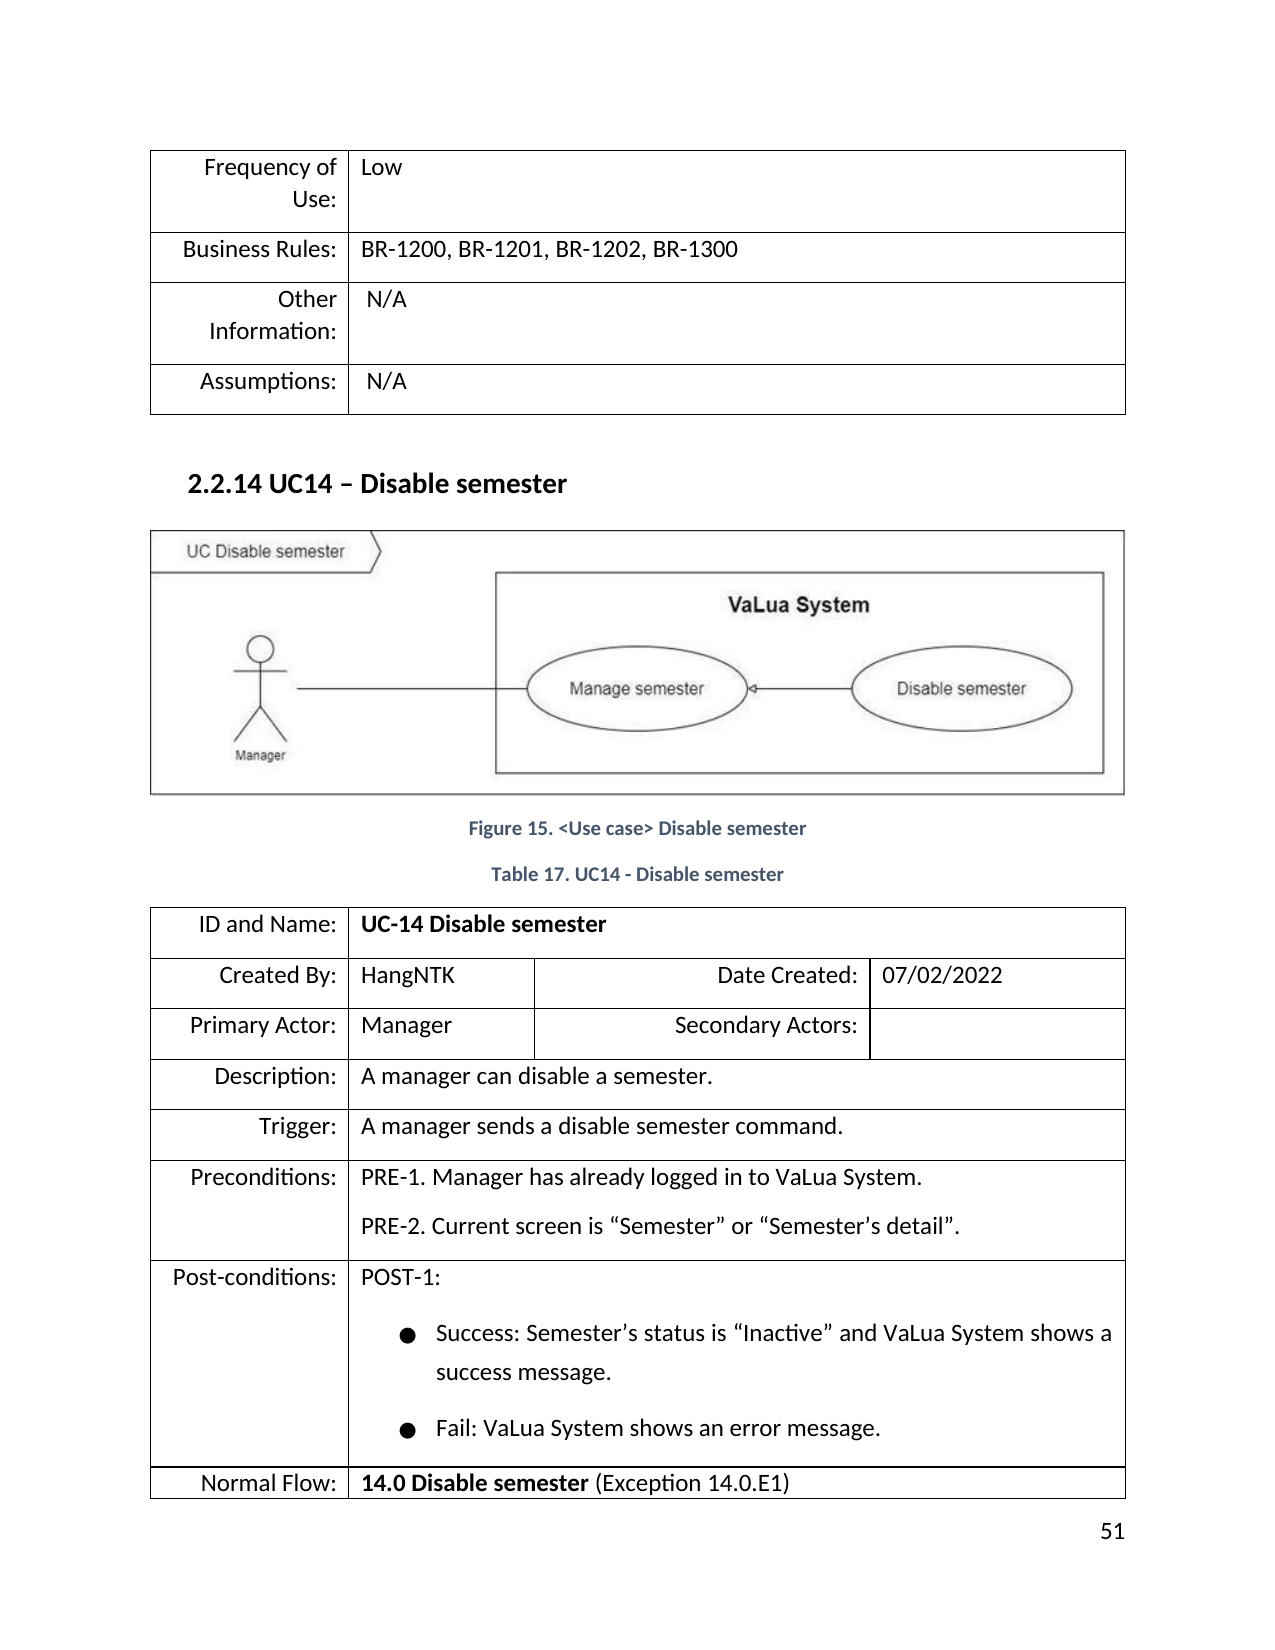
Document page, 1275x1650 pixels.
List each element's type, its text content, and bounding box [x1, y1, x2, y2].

table_cell Low [349, 151, 1125, 232]
table_cell Frequency of Use: [151, 151, 348, 232]
table_cell Post-conditions: [151, 1261, 348, 1466]
table_cell 07/02/2022 [871, 959, 1125, 1008]
table_cell N/A [349, 365, 1125, 414]
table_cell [349, 1468, 1125, 1498]
table_cell BR-1200, BR-1201, BR-1202, BR-1300 [349, 233, 1125, 282]
table_cell Created By: [151, 959, 348, 1008]
table_cell Business Rules: [151, 233, 348, 282]
text Table 17. UC14 - Disable semester [150, 861, 1125, 886]
table_cell Primary Actor: [151, 1009, 348, 1059]
table_cell [871, 1009, 1125, 1059]
table_cell A manager can disable a semester. [349, 1060, 1125, 1109]
table_header UC-14 Disable semester [349, 908, 1125, 958]
table_cell Date Created: [535, 959, 869, 1008]
table_cell A manager sends a disable semester command. [349, 1110, 1125, 1160]
table_cell PRE-1. Manager has already logged in to VaLua System. PRE-2. Current screen is “Semester” or “Semester’s detail”. [349, 1161, 1125, 1260]
table_cell HangNTK [349, 959, 534, 1008]
text Figure 15. <Use case> Disable semester [150, 815, 1125, 840]
table_cell Normal Flow: [151, 1468, 348, 1498]
picture [150, 530, 1125, 796]
table_cell POST-1: Success: Semester’s status is “Inactive” and VaLua System shows a success message. Fail: VaLua System shows an error message. [349, 1261, 1125, 1466]
table_cell Assumptions: [151, 365, 348, 414]
subtitle 2.2.14 UC14 – Disable semester [187, 465, 1125, 500]
table_cell Secondary Actors: [535, 1009, 869, 1059]
table_header ID and Name: [151, 908, 348, 958]
table_cell N/A [349, 283, 1125, 364]
table_cell Description: [151, 1060, 348, 1109]
table_cell Manager [349, 1009, 534, 1059]
table_cell Trigger: [151, 1110, 348, 1160]
table_cell Preconditions: [151, 1161, 348, 1260]
table_cell Other Information: [151, 283, 348, 364]
